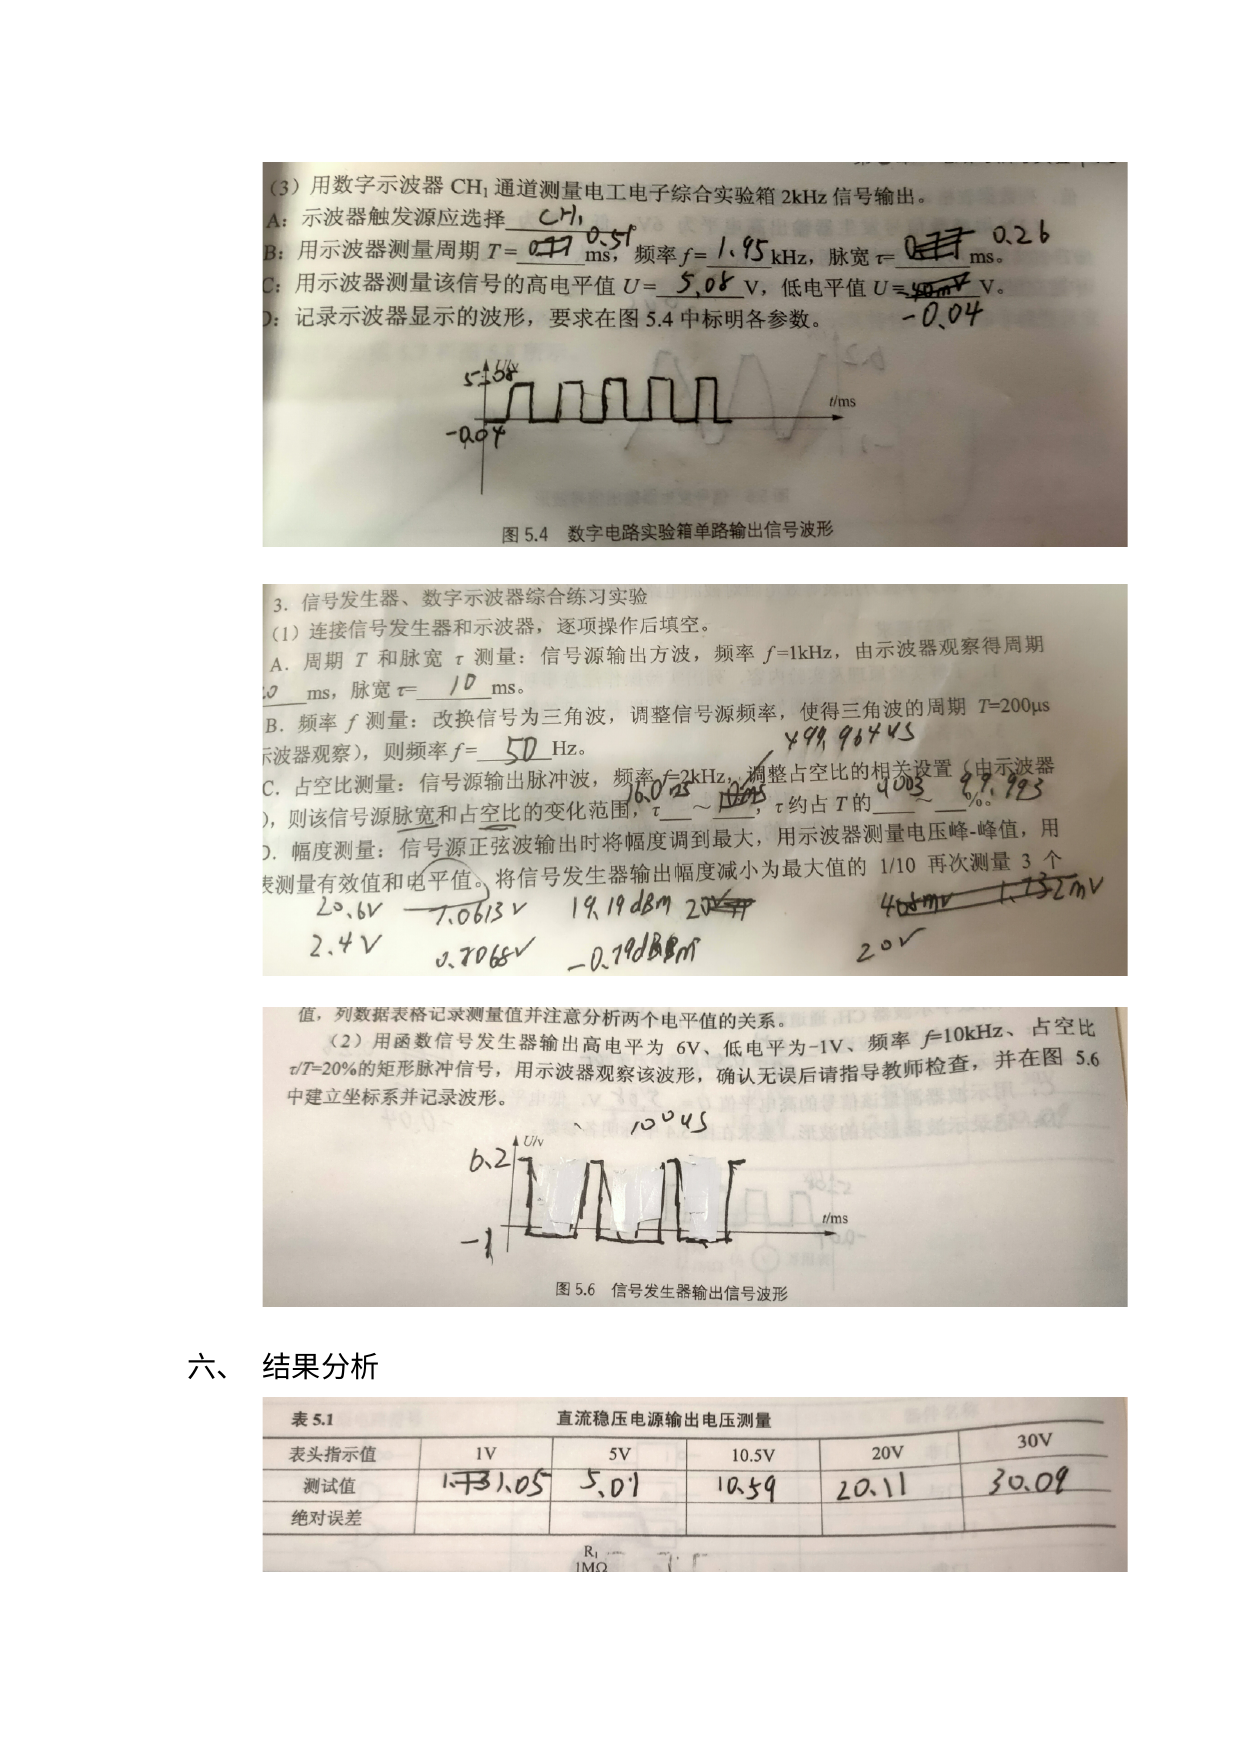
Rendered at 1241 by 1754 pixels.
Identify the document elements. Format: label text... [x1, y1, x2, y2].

picture [262, 162, 1128, 547]
picture [262, 584, 1128, 976]
picture [262, 1007, 1128, 1307]
picture [262, 1397, 1128, 1572]
list 结果分析 [187, 1332, 1053, 1397]
